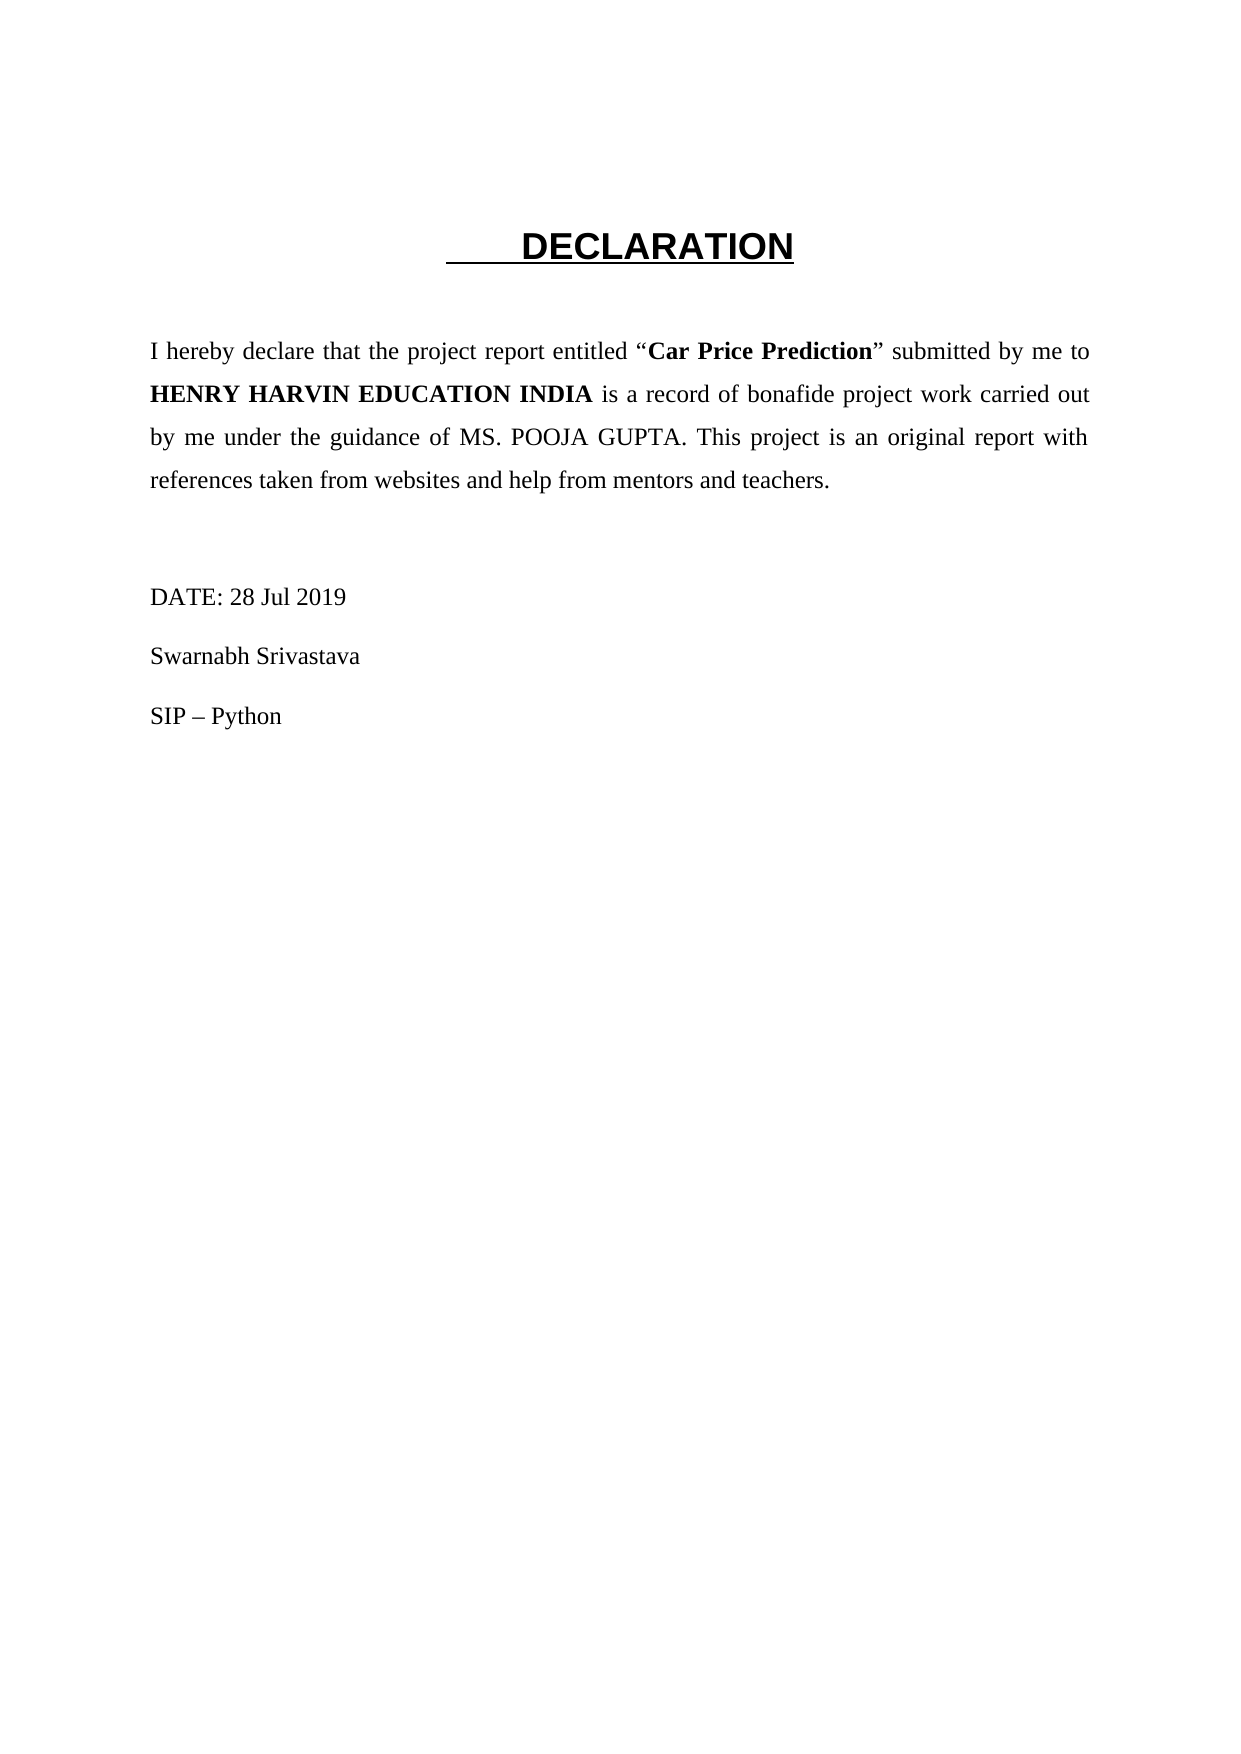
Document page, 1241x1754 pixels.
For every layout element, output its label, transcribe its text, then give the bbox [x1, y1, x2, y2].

text SIP – Python [150, 701, 1090, 730]
text I hereby declare that the project report entitled “Car Price Prediction” submitted by me to HENRY HARVIN EDUCATION INDIA is a record of bonafide project work carried out by me under the guidance of MS. POOJA GUPTA. This project is an original report with references taken from websites and help from mentors and teachers. [150, 336, 1090, 494]
text Swarnabh Srivastava [150, 641, 1090, 670]
text DATE: 28 Jul 2019 [150, 582, 1090, 610]
subtitle DECLARATION [150, 224, 1090, 268]
